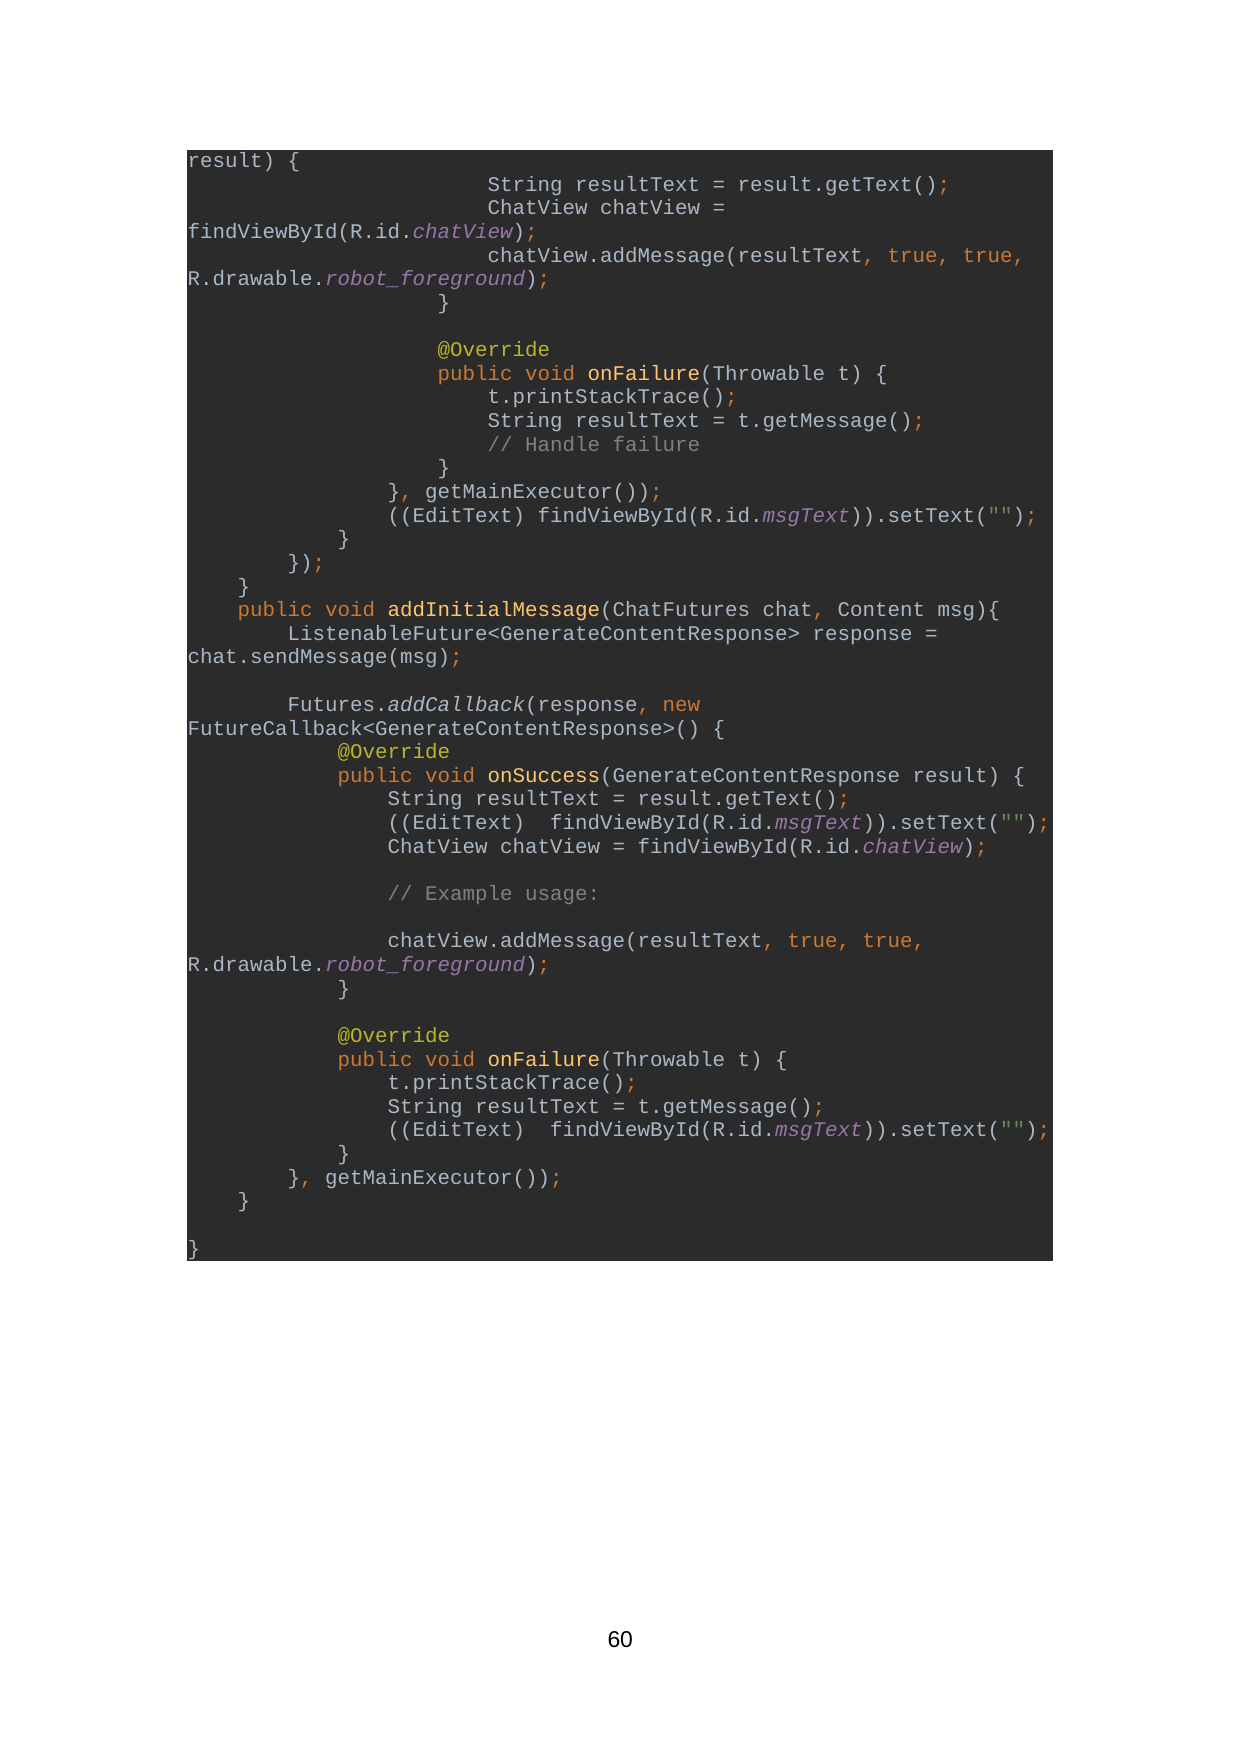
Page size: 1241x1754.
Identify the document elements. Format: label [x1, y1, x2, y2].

text [187, 150, 1053, 1261]
